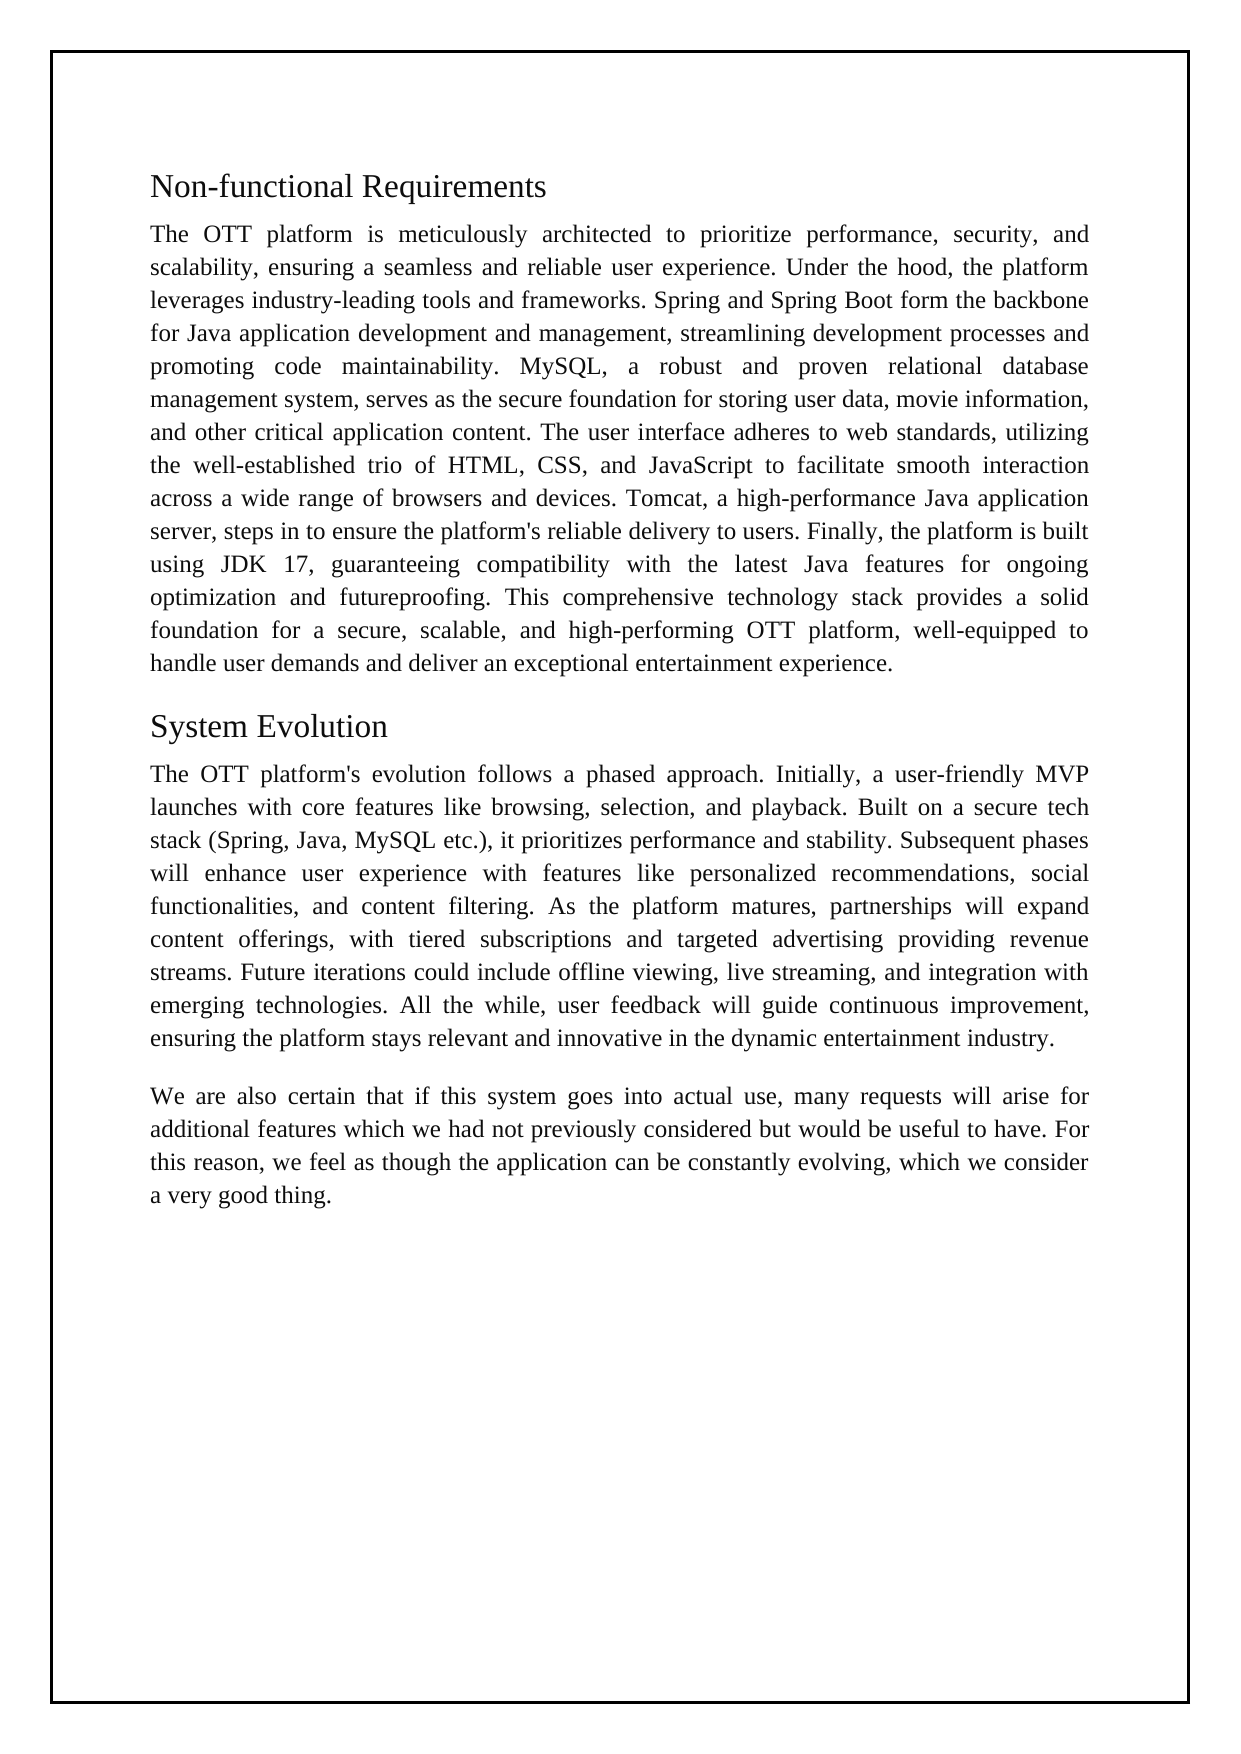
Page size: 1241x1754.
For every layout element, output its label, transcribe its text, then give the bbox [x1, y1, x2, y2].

text The OTT platform's evolution follows a phased approach. Initially, a user-friendly MVP launches with core features like browsing, selection, and playback. Built on a secure tech stack (Spring, Java, MySQL etc.), it prioritizes performance and stability. Subsequent phases will enhance user experience with features like personalized recommendations, social functionalities, and content filtering. As the platform matures, partnerships will expand content offerings, with tiered subscriptions and targeted advertising providing revenue streams. Future iterations could include offline viewing, live streaming, and integration with emerging technologies. All the while, user feedback will guide continuous improvement, ensuring the platform stays relevant and innovative in the dynamic entertainment industry. [150, 759, 1090, 1052]
text Non-functional Requirements [150, 167, 1090, 205]
text System Evolution [150, 706, 1090, 745]
text We are also certain that if this system goes into actual use, many requests will arise for additional features which we had not previously considered but would be useful to have. For this reason, we feel as though the application can be constantly evolving, which we consider a very good thing. [150, 1081, 1090, 1209]
text The OTT platform is meticulously architected to prioritize performance, security, and scalability, ensuring a seamless and reliable user experience. Under the hood, the platform leverages industry-leading tools and frameworks. Spring and Spring Boot form the backbone for Java application development and management, streamlining development processes and promoting code maintainability. MySQL, a robust and proven relational database management system, serves as the secure foundation for storing user data, movie information, and other critical application content. The user interface adheres to web standards, utilizing the well-established trio of HTML, CSS, and JavaScript to facilitate smooth interaction across a wide range of browsers and devices. Tomcat, a high-performance Java application server, steps in to ensure the platform's reliable delivery to users. Finally, the platform is built using JDK 17, guaranteeing compatibility with the latest Java features for ongoing optimization and futureproofing. This comprehensive technology stack provides a solid foundation for a secure, scalable, and high-performing OTT platform, well-equipped to handle user demands and deliver an exceptional entertainment experience. [150, 219, 1090, 677]
